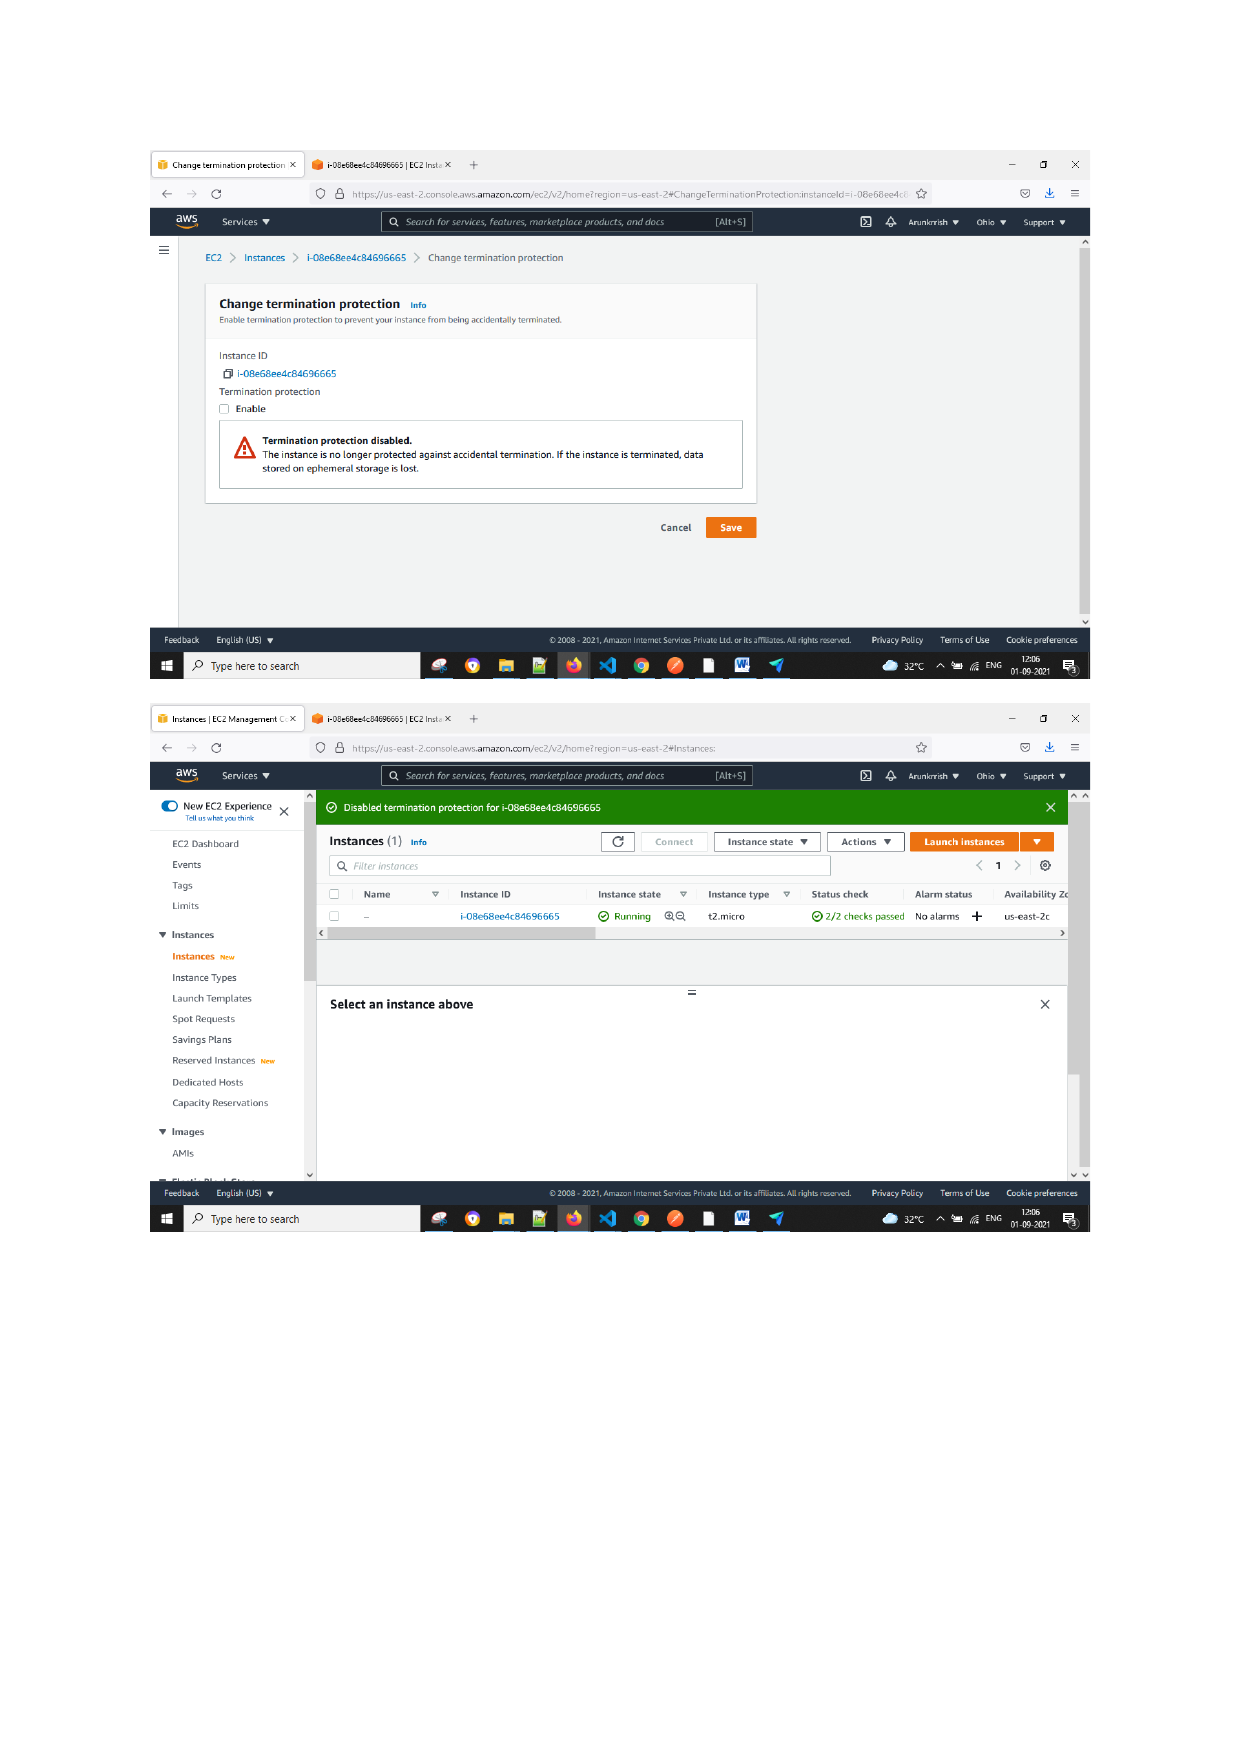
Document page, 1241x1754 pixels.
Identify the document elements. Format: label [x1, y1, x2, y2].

picture [150, 703, 1091, 1232]
picture [150, 150, 1091, 679]
